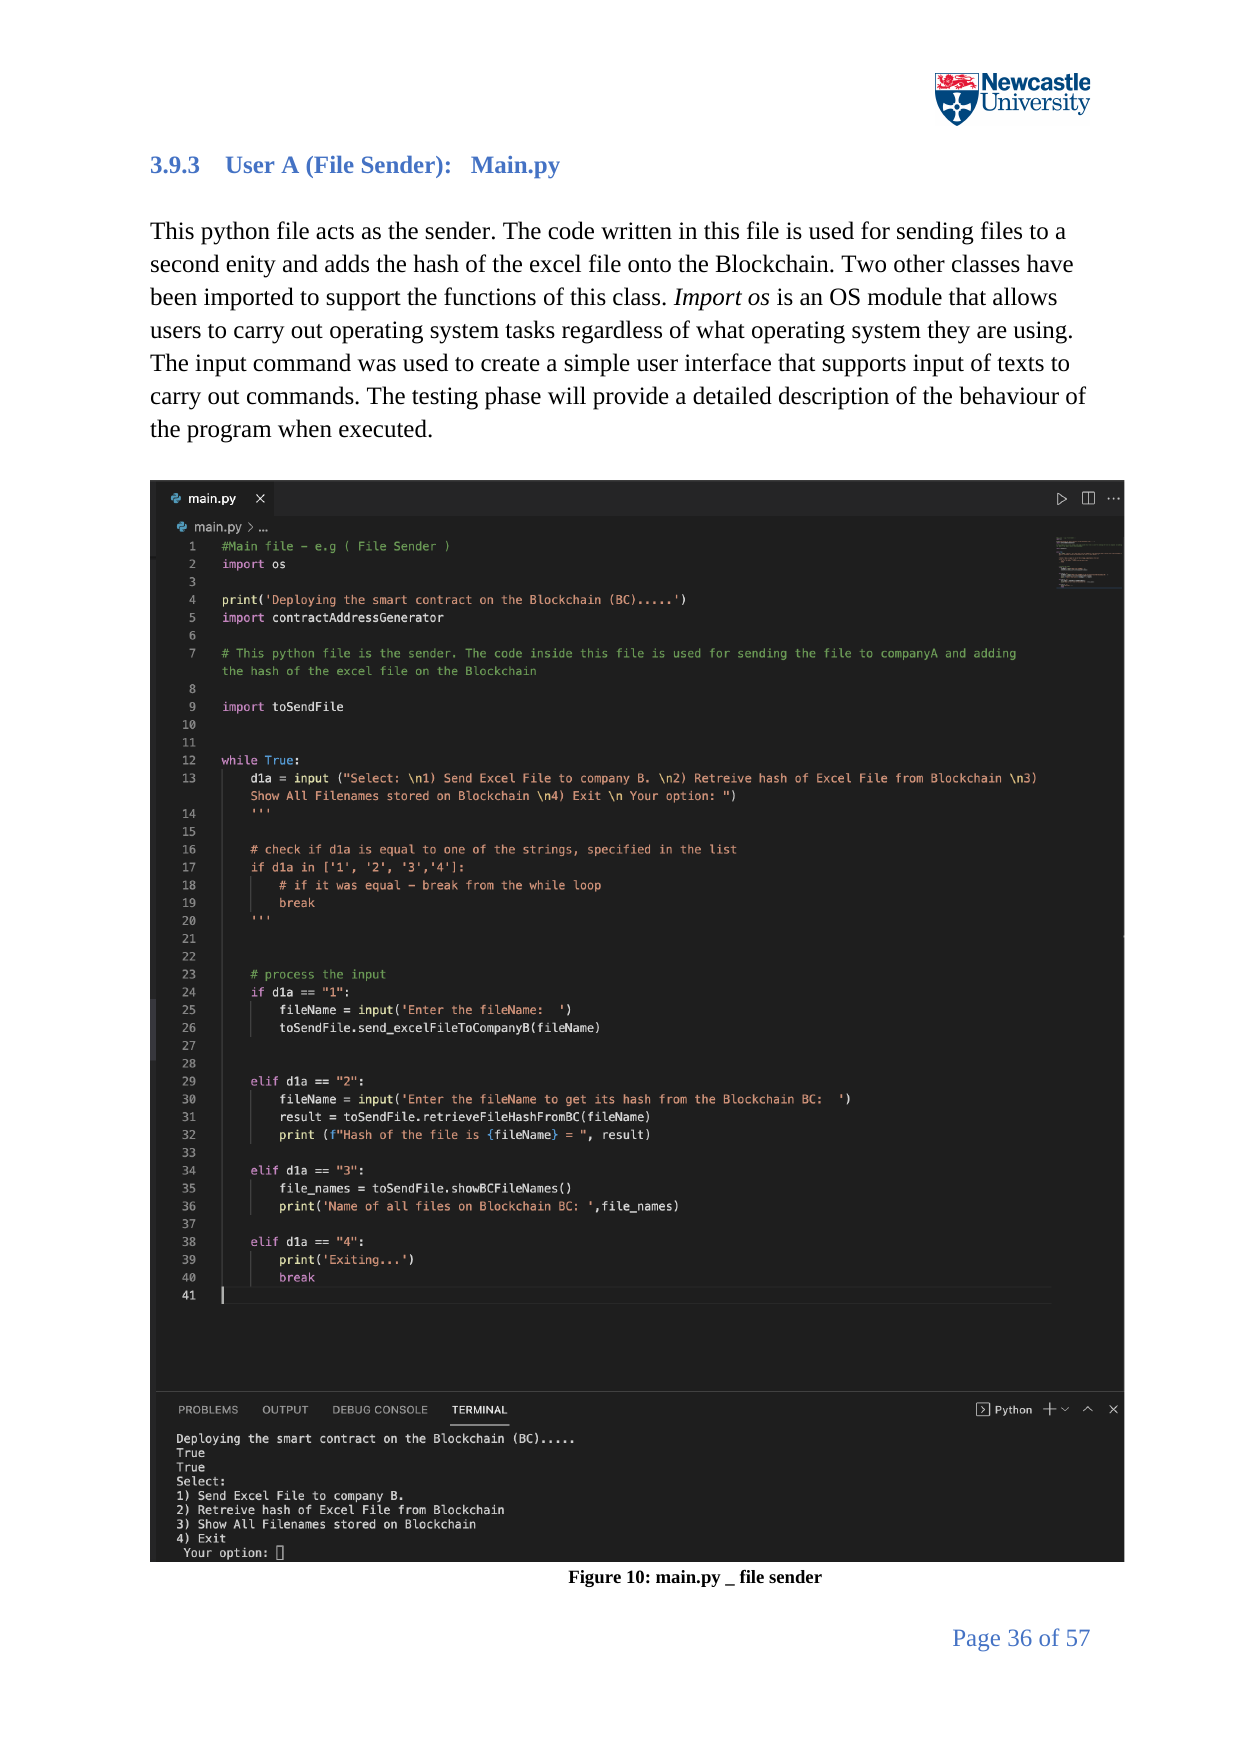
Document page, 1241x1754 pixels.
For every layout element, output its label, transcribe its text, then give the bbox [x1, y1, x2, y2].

text Figure 10: main.py _ file sender [225, 1566, 1090, 1587]
picture [150, 480, 1125, 1562]
subtitle 3.9.3 User A (File Sender): Main.py [150, 150, 1090, 179]
picture [935, 73, 1091, 126]
text This python file acts as the sender. The code written in this file is used for sending files to a second enity and adds the hash of the excel file onto the Blockchain. Two other classes have been imported to support the functions of this class. Import os is an OS module that allows users to carry out operating system tasks regardless of what operating system they are using. The input command was used to create a simple user interface that supports input of texts to carry out commands. The testing phase will provide a detailed description of the behaviour of the program when executed. [150, 216, 1090, 443]
